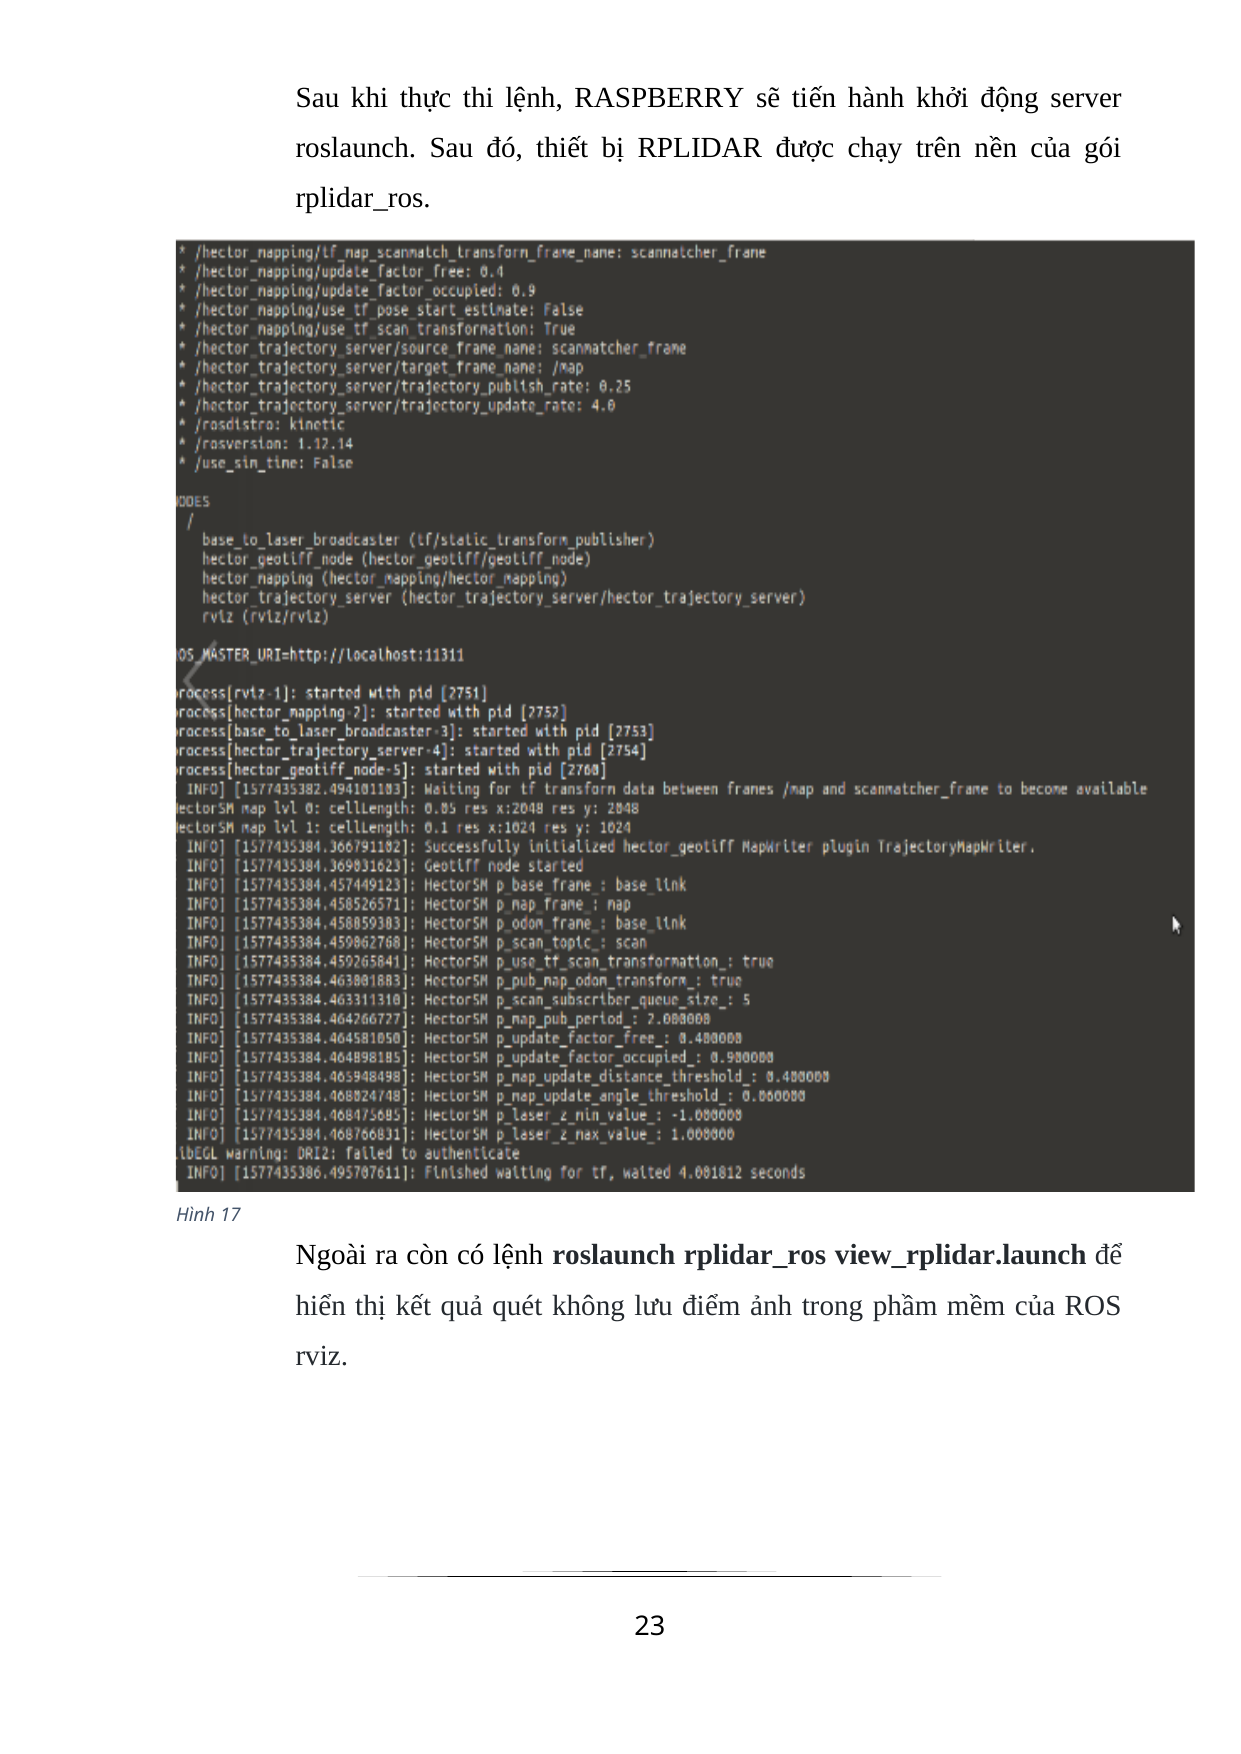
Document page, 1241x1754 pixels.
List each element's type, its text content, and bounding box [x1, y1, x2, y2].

text Sau khi thực thi lệnh, RASPBERRY sẽ tiến hành khởi động server roslaunch. Sau đó, thiết bị RPLIDAR được chạy trên nền của gói rplidar_ros. [295, 80, 1122, 214]
text Ngoài ra còn có lệnh roslaunch rplidar_ros view_rplidar.launch để hiển thị kết quả quét không lưu điểm ảnh trong phầm mềm của ROS rviz. [295, 1227, 1122, 1372]
picture [175, 239, 1195, 1192]
